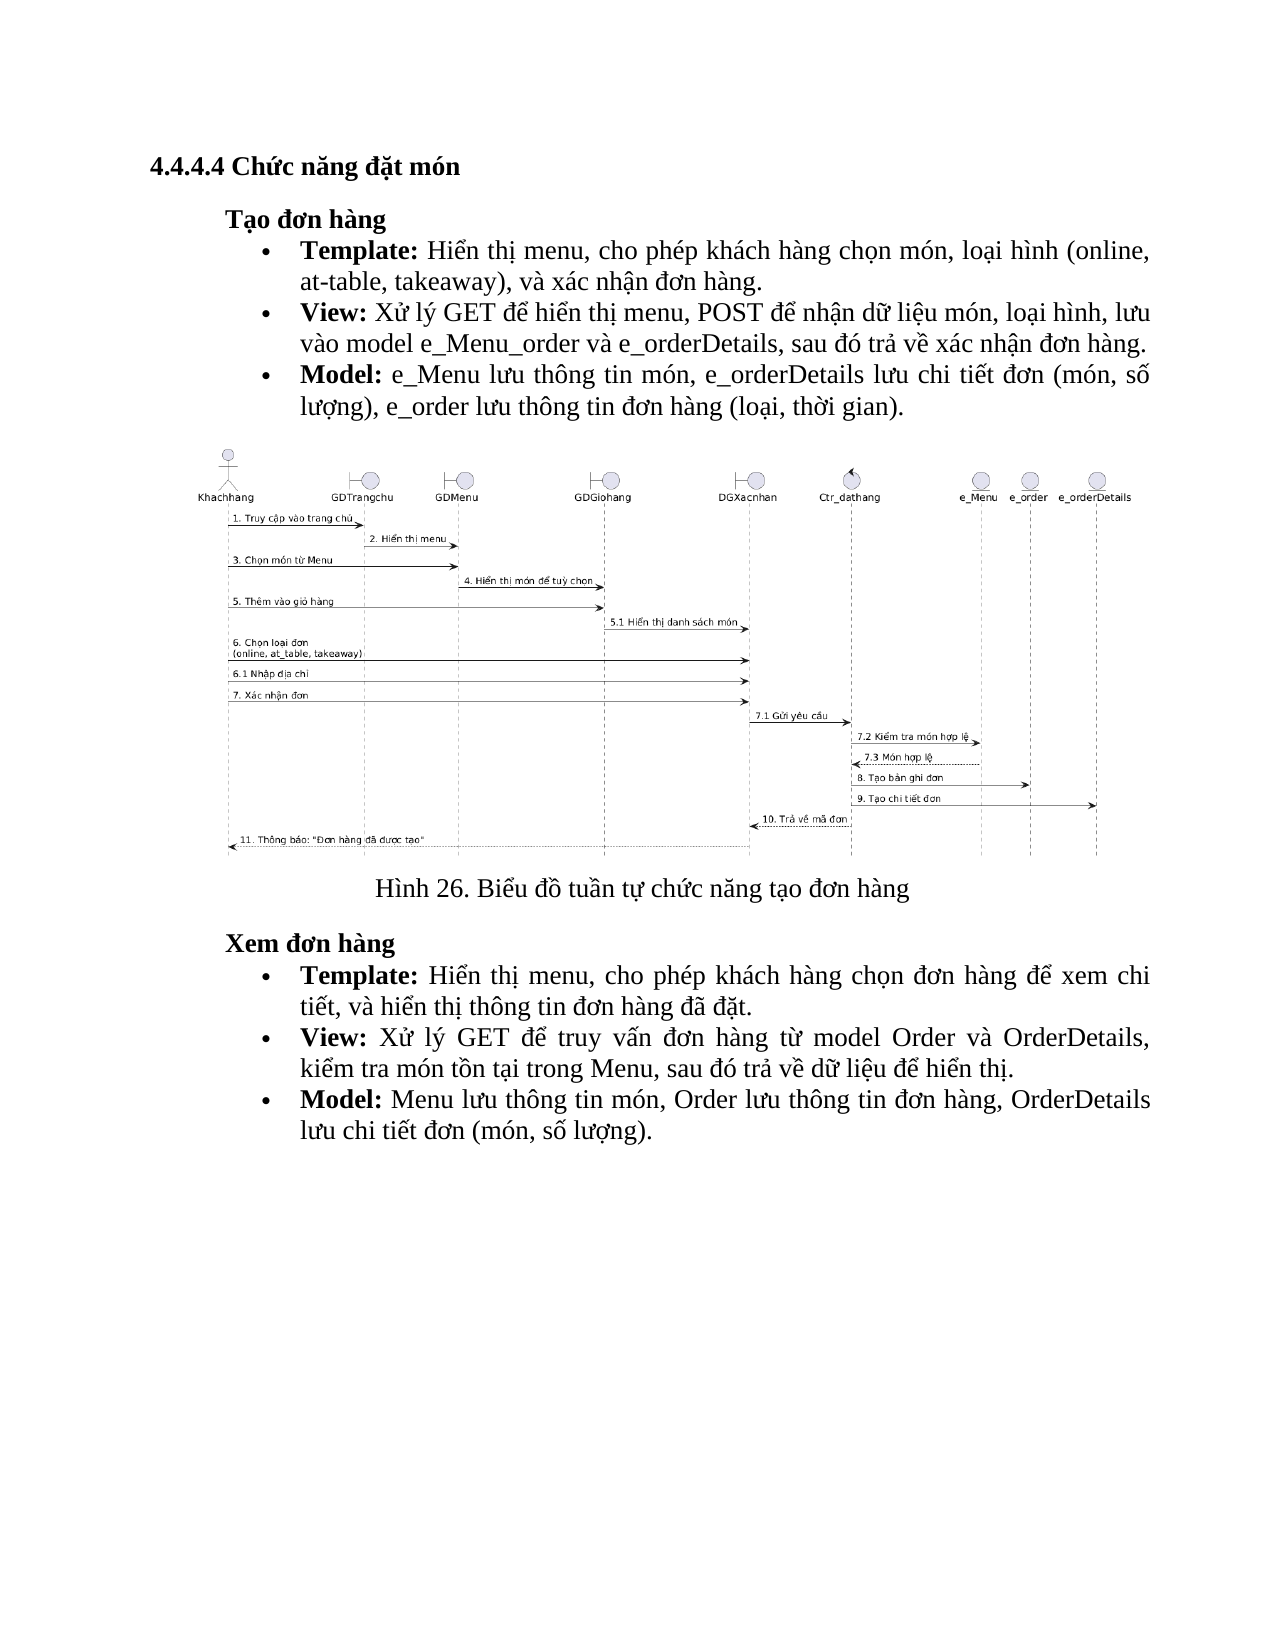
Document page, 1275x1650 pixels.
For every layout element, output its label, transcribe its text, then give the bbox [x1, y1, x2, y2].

text Xem đơn hàng [150, 928, 1152, 959]
picture [194, 446, 1135, 856]
list Template: Hiển thị menu, cho phép khách hàng chọn món, loại hình (online, at-table, takeaway), và xác nhận đơn hàng. [262, 234, 1152, 296]
list Template: Hiển thị menu, cho phép khách hàng chọn đơn hàng để xem chi tiết, và hiển thị thông tin đơn hàng đã đặt. [262, 959, 1152, 1021]
list View: Xử lý GET để truy vấn đơn hàng từ model Order và OrderDetails, kiểm tra món tồn tại trong Menu, sau đó trả về dữ liệu để hiển thị. [262, 1021, 1152, 1083]
text Hình 26. Biểu đồ tuần tự chức năng tạo đơn hàng [300, 873, 1152, 904]
text Tạo đơn hàng [150, 203, 1152, 234]
list Model: e_Menu lưu thông tin món, e_orderDetails lưu chi tiết đơn (món, số lượng), e_order lưu thông tin đơn hàng (loại, thời gian). [262, 359, 1152, 421]
list Model: Menu lưu thông tin món, Order lưu thông tin đơn hàng, OrderDetails lưu chi tiết đơn (món, số lượng). [262, 1083, 1152, 1146]
list View: Xử lý GET để hiển thị menu, POST để nhận dữ liệu món, loại hình, lưu vào model e_Menu_order và e_orderDetails, sau đó trả về xác nhận đơn hàng. [262, 296, 1152, 359]
subtitle 4.4.4.4 Chức năng đặt món [150, 150, 1152, 181]
